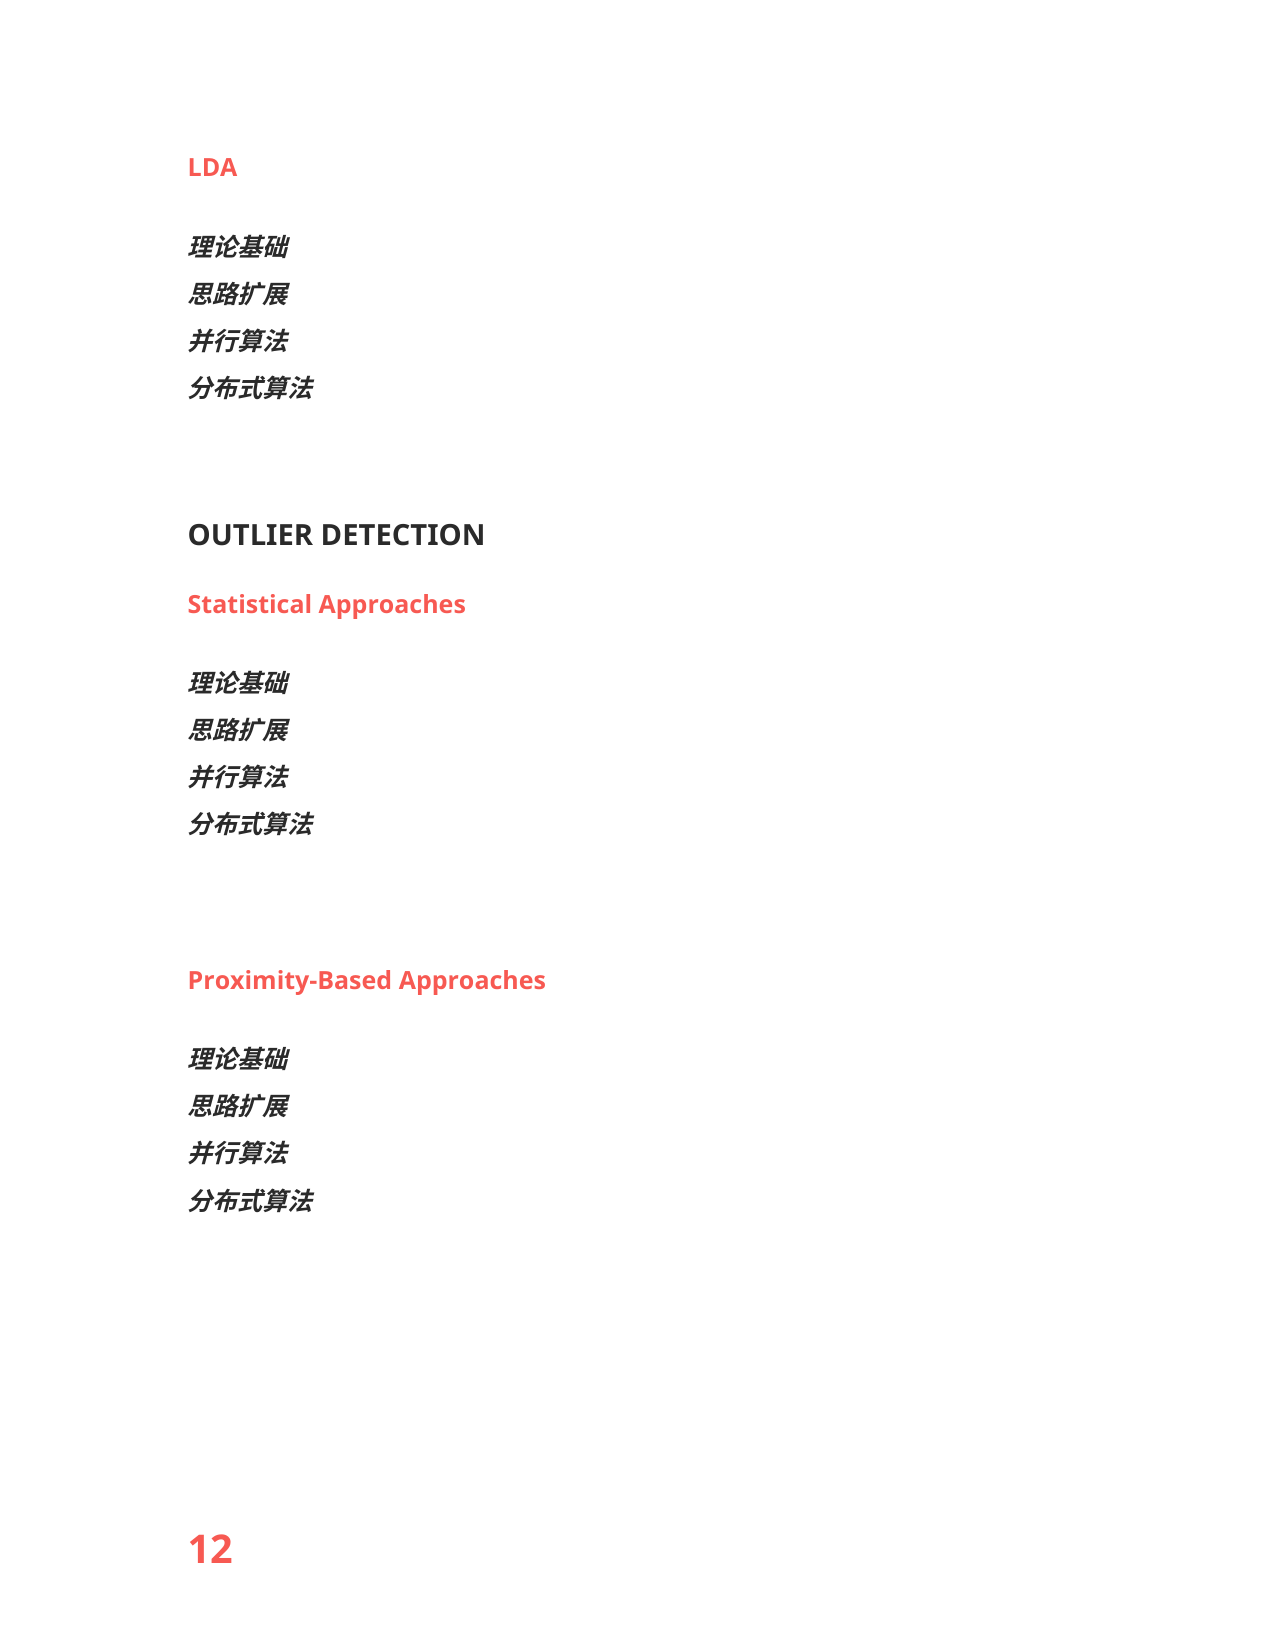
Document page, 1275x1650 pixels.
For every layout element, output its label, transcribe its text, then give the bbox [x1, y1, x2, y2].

subtitle LDA [187, 150, 1087, 184]
subtitle 并行算法 [187, 321, 1087, 358]
subtitle 分布式算法 [187, 368, 1087, 405]
subtitle Outlier Detection [187, 514, 1087, 553]
subtitle Statistical Approaches [187, 586, 1087, 621]
subtitle 理论基础 [187, 664, 1087, 700]
subtitle 并行算法 [187, 1134, 1087, 1170]
subtitle 分布式算法 [187, 805, 1087, 841]
subtitle 并行算法 [187, 758, 1087, 794]
subtitle 思路扩展 [187, 1087, 1087, 1123]
subtitle 理论基础 [187, 227, 1087, 263]
subtitle 思路扩展 [187, 711, 1087, 747]
subtitle Proximity-Based Approaches [187, 962, 1087, 996]
subtitle 分布式算法 [187, 1181, 1087, 1217]
subtitle 理论基础 [187, 1040, 1087, 1076]
subtitle 思路扩展 [187, 274, 1087, 311]
